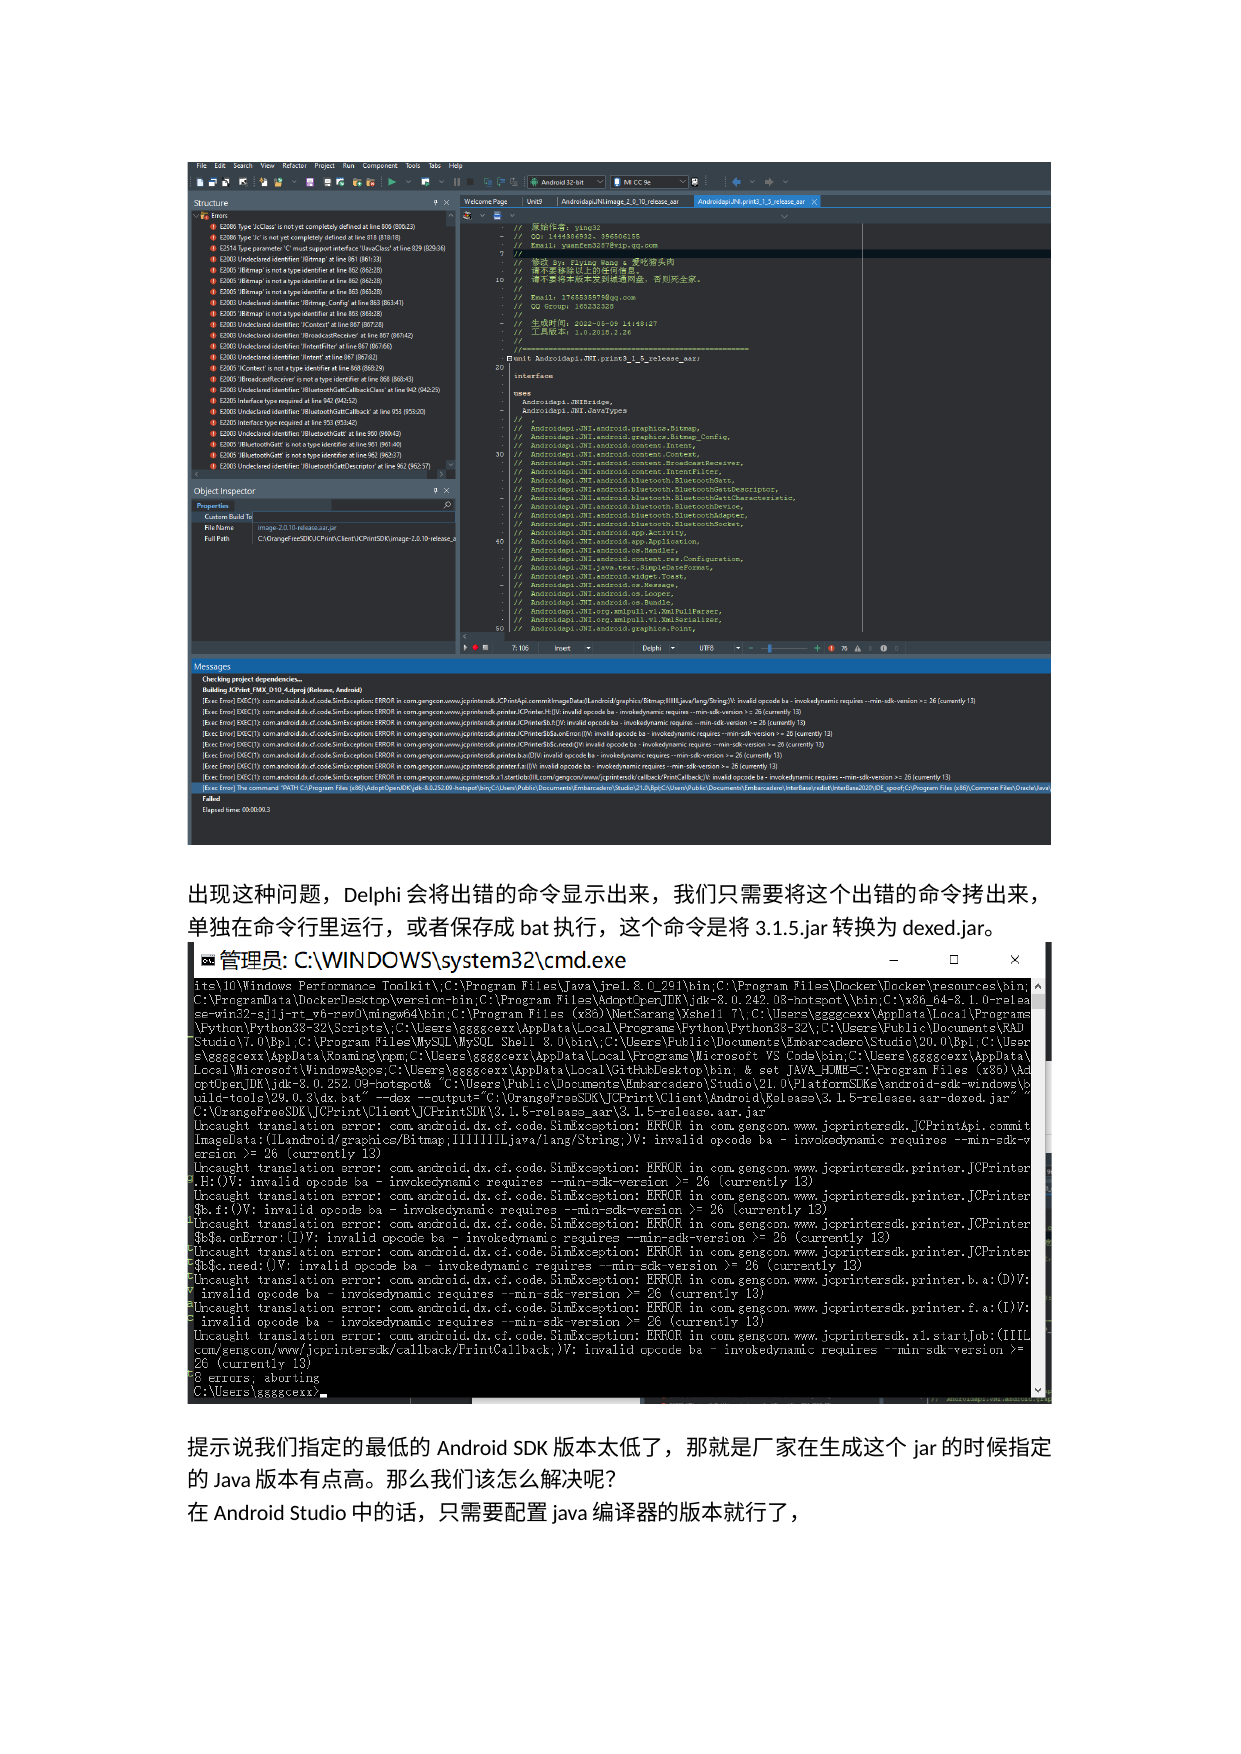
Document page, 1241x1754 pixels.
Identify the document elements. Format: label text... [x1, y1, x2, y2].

list 提示说我们指定的最低的Android SDK版本太低了，那就是厂家在生成这个jar的时候指定的Java版本有点高。那么我们该怎么解决呢？ [187, 1429, 1053, 1494]
picture [187, 162, 1051, 845]
list 在Android Studio中的话，只需要配置java编译器的版本就行了， [187, 1494, 1053, 1527]
list 出现这种问题，Delphi会将出错的命令显示出来，我们只需要将这个出错的命令拷出来，单独在命令行里运行，或者保存成bat执行，这个命令是将3.1.5.jar转换为dexed.jar。 [187, 877, 1053, 942]
picture [187, 942, 1052, 1404]
